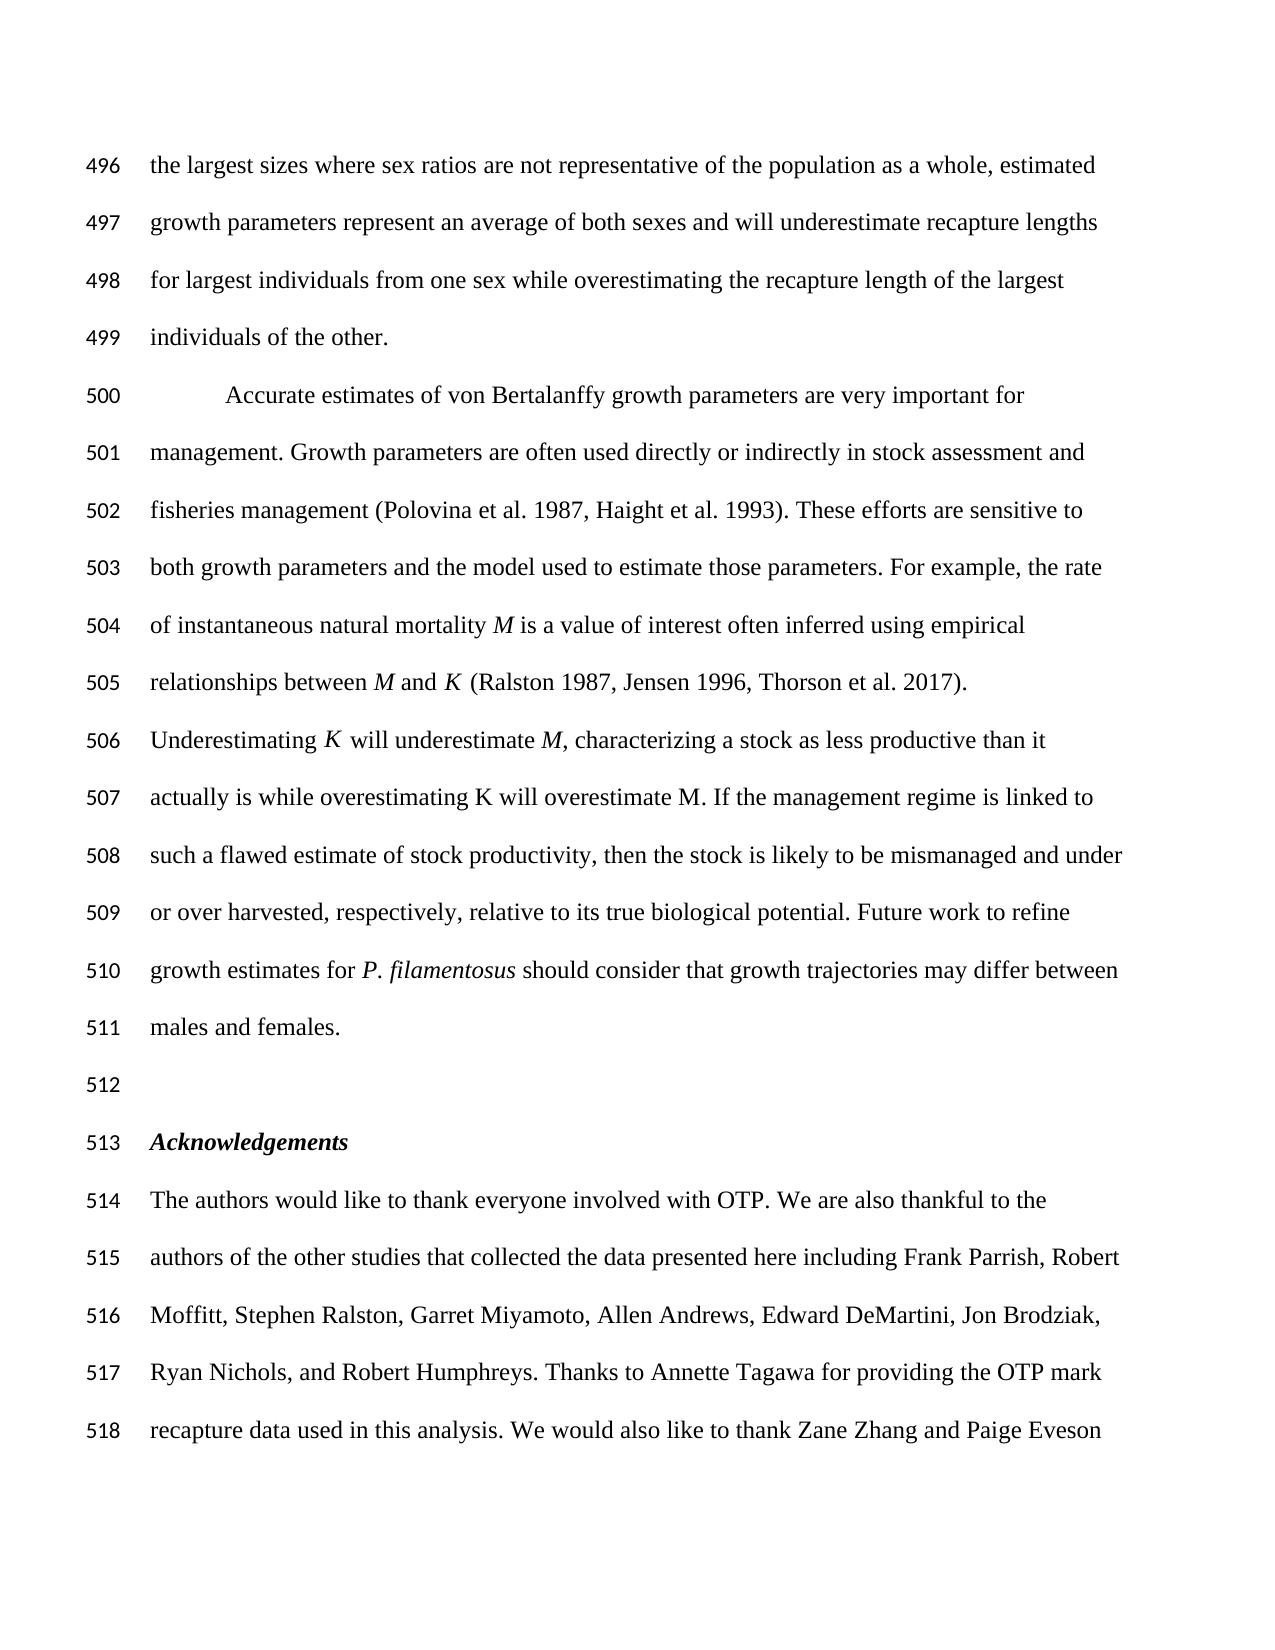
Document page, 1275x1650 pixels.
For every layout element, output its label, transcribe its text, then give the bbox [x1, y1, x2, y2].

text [150, 1185, 1125, 1444]
text Accurate estimates of von Bertalanffy growth parameters are very important for management. Growth parameters are often used directly or indirectly in stock assessment and fisheries management (Polovina et al. 1987, Haight et al. 1993). These efforts are sensitive to both growth parameters and the model used to estimate those parameters. For example, the rate of instantaneous natural mortality M is a value of interest often inferred using empirical relationships between M and (Ralston 1987, Jensen 1996, Thorson et al. 2017). Underestimating will underestimate M, characterizing a stock as less productive than it actually is while overestimating K will overestimate M. If the management regime is linked to such a flawed estimate of stock productivity, then the stock is likely to be mismanaged and under or over harvested, respectively, relative to its true biological potential. Future work to refine growth estimates for P. filamentosus should consider that growth trajectories may differ between males and females. [150, 380, 1125, 1041]
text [150, 150, 1125, 351]
text Acknowledgements [150, 1127, 1125, 1156]
